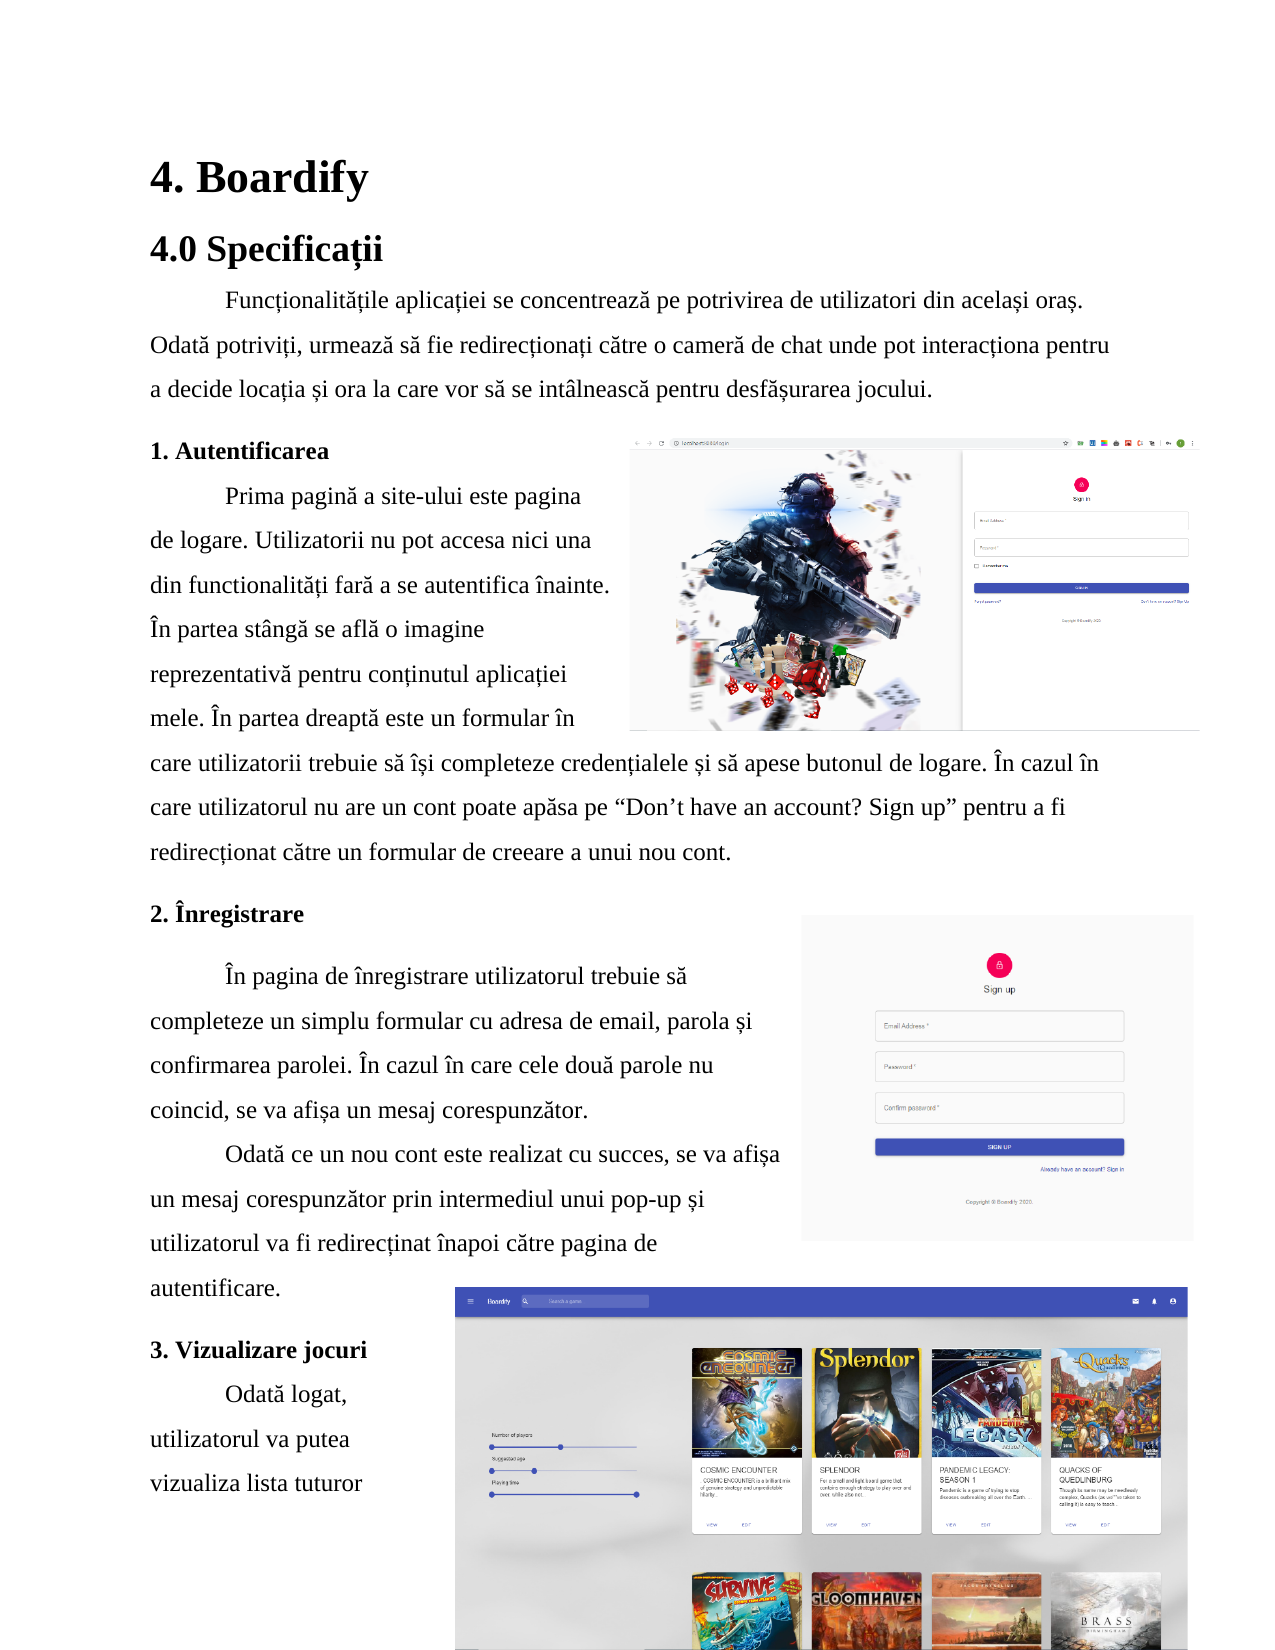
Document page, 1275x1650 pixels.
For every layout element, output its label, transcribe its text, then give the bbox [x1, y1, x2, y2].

text În pagina de înregistrare utilizatorul trebuie să completeze un simplu formular cu adresa de email, parola și confirmarea parolei. În cazul în care cele două parole nu coincid, se va afișa un mesaj corespunzător. Odată ce un nou cont este realizat cu succes, se va afișa un mesaj corespunzător prin intermediul unui pop-up și utilizatorul va fi redirecținat înapoi către pagina de autentificare. [150, 961, 1125, 1301]
picture [455, 1287, 1188, 1650]
picture [629, 437, 1200, 731]
picture [801, 915, 1194, 1241]
text 4. Boardify 4.0 Specificații Funcționalitățile aplicației se concentrează pe potrivirea de utilizatori din același oraș. Odată potriviți, urmează să fie redirecționați către o cameră de chat unde pot interacționa pentru a decide locația și ora la care vor să se intâlnească pentru desfășurarea jocului. [150, 150, 1125, 403]
text 2. Înregistrare [150, 899, 1125, 928]
